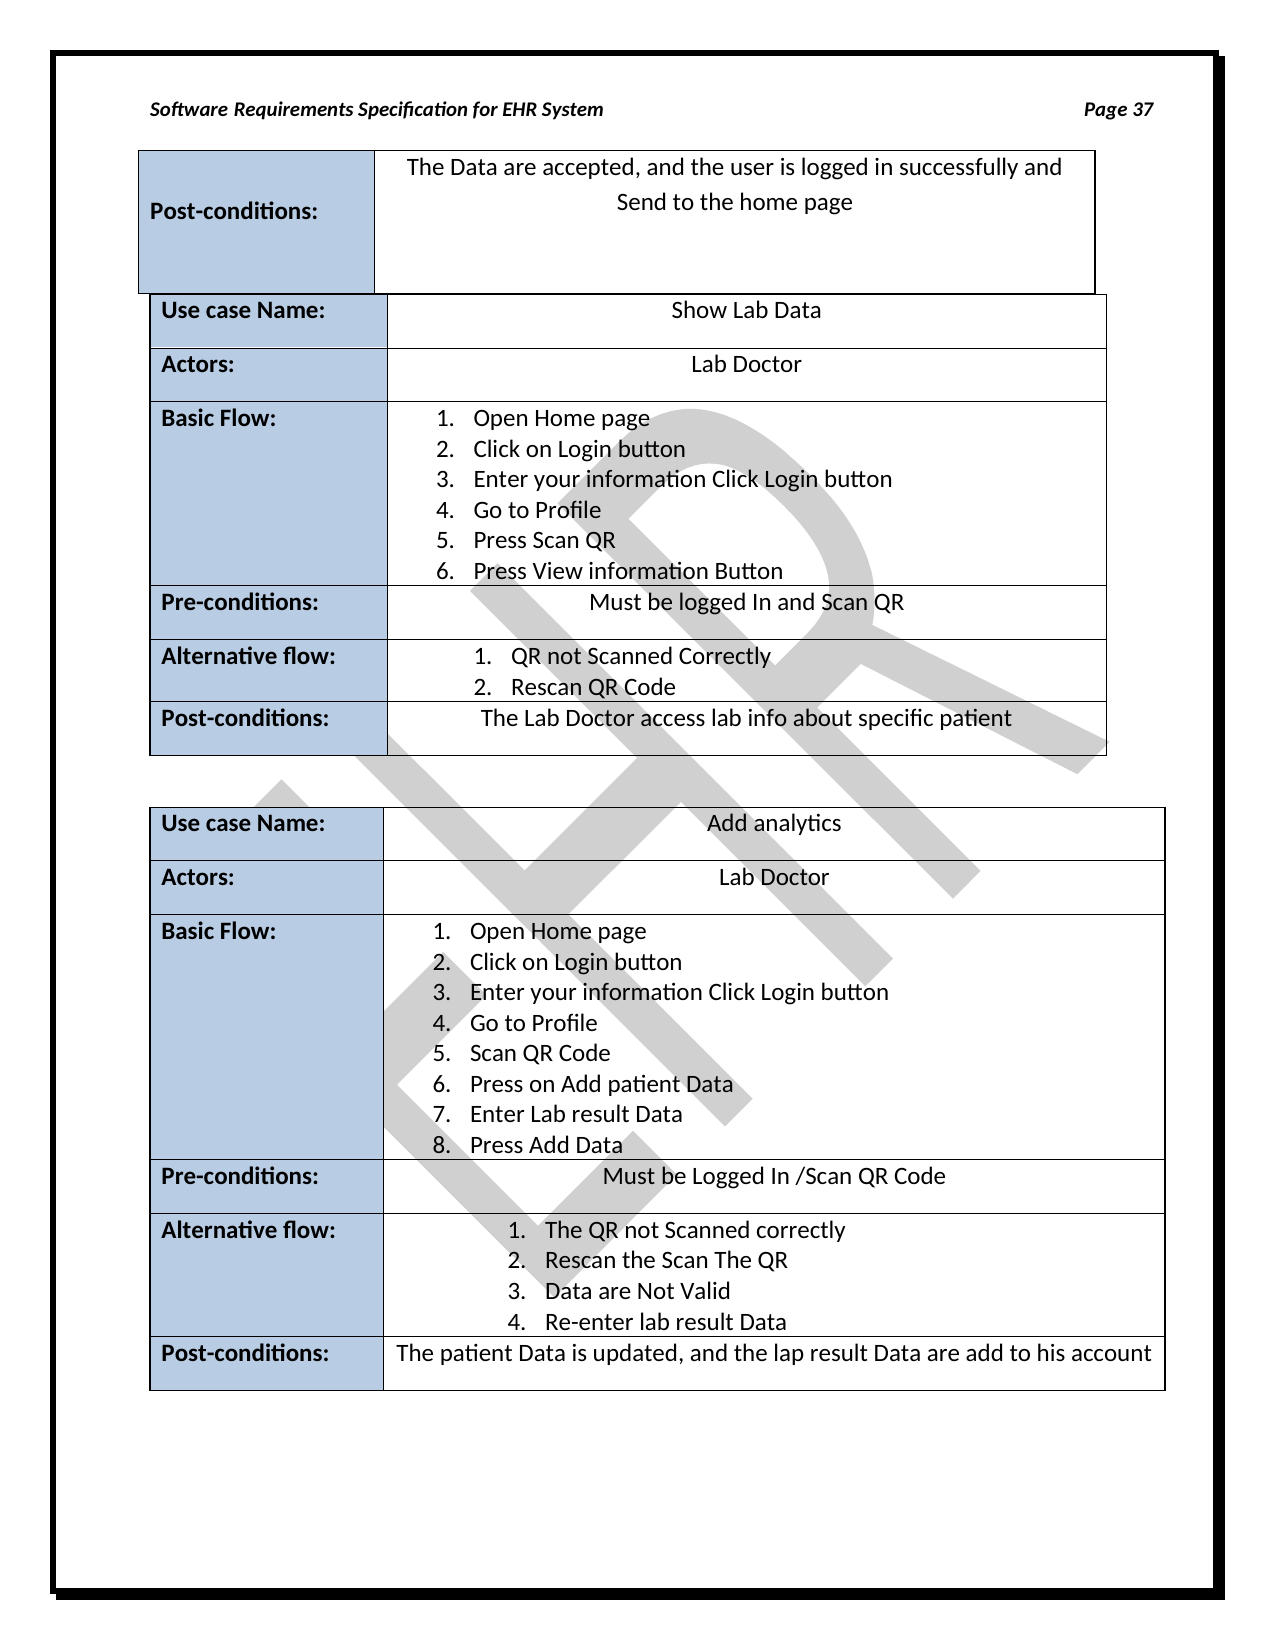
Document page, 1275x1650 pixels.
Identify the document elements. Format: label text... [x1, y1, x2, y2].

table_header Use case Name: [151, 808, 383, 860]
table_cell Alternative flow: [151, 1214, 383, 1336]
table_cell The Lab Doctor access lab info about specific patient [388, 702, 1106, 755]
table_cell Open Home page Click on Login button Enter your information Click Login button Go to Profile Scan QR Code Press on Add patient Data Enter Lab result Data Press Add Data [384, 915, 1164, 1159]
table_cell QR not Scanned Correctly Rescan QR Code [388, 640, 1106, 701]
table_cell Basic Flow: [151, 402, 387, 585]
table_cell Lab Doctor [384, 861, 1164, 914]
table_cell The Data are accepted, and the user is logged in successfully and Send to the home page [375, 151, 1094, 293]
table_cell Pre-conditions: [151, 586, 387, 639]
table_cell Open Home page Click on Login button Enter your information Click Login button Go to Profile Press Scan QR Press View information Button [388, 402, 1106, 585]
table_cell Post-conditions: [139, 151, 374, 293]
table_cell The patient Data is updated, and the lap result Data are add to his account [384, 1337, 1164, 1390]
table_header Use case Name: [151, 295, 387, 347]
table_cell The QR not Scanned correctly Rescan the Scan The QR Data are Not Valid Re-enter lab result Data [384, 1214, 1164, 1336]
table_cell Alternative flow: [151, 640, 387, 701]
table_cell Lab Doctor [388, 349, 1106, 401]
table_cell Must be Logged In /Scan QR Code [384, 1160, 1164, 1213]
table_cell Pre-conditions: [151, 1160, 383, 1213]
table_cell Post-conditions: [151, 702, 387, 755]
table_header Add analytics [384, 808, 1164, 860]
table_cell Post-conditions: [151, 1337, 383, 1390]
table_cell Must be logged In and Scan QR [388, 586, 1106, 639]
table_header Show Lab Data [388, 295, 1106, 347]
table_cell Actors: [151, 861, 383, 914]
table_cell Basic Flow: [151, 915, 383, 1159]
table_cell Actors: [151, 349, 387, 401]
